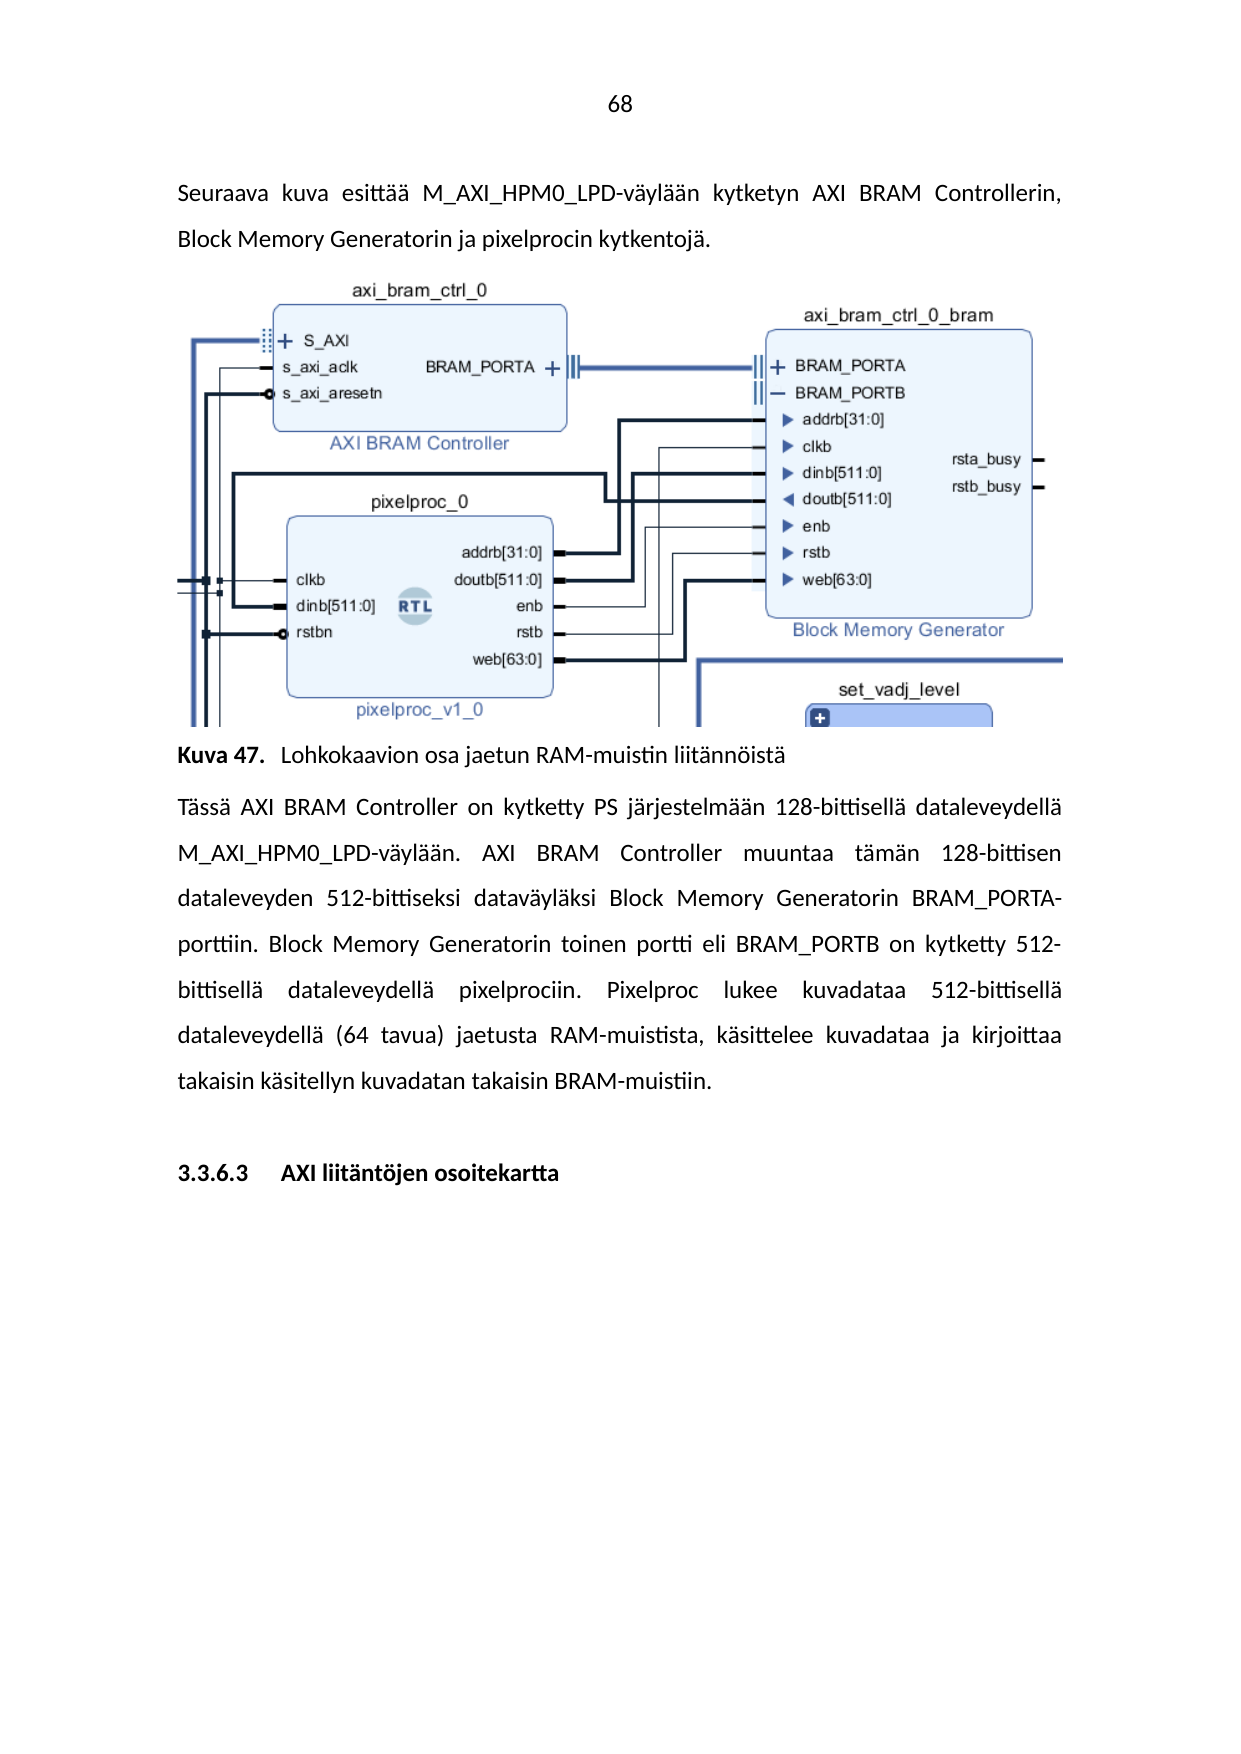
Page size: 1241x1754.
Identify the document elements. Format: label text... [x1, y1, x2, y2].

text Seuraava kuva esittää M_AXI_HPM0_LPD-väylään kytketyn AXI BRAM Controllerin, Block Memory Generatorin ja pixelprocin kytkentojä. [177, 177, 1063, 253]
text Kuva 47. Lohkokaavion osa jaetun RAM-muistin liitännöistä [177, 739, 1063, 770]
text Tässä AXI BRAM Controller on kytketty PS järjestelmään 128-bittisellä dataleveydellä M_AXI_HPM0_LPD-väylään. AXI BRAM Controller muuntaa tämän 128-bittisen dataleveyden 512-bittiseksi dataväyläksi Block Memory Generatorin BRAM_PORTA-porttiin. Block Memory Generatorin toinen portti eli BRAM_PORTB on kytketty 512-bittisellä dataleveydellä pixelprociin. Pixelproc lukee kuvadataa 512-bittisellä dataleveydellä (64 tavua) jaetusta RAM-muistista, käsittelee kuvadataa ja kirjoittaa takaisin käsitellyn kuvadatan takaisin BRAM-muistiin. [177, 791, 1063, 1096]
picture [177, 268, 1063, 727]
subtitle AXI liitäntöjen osoitekartta [177, 1157, 1063, 1187]
